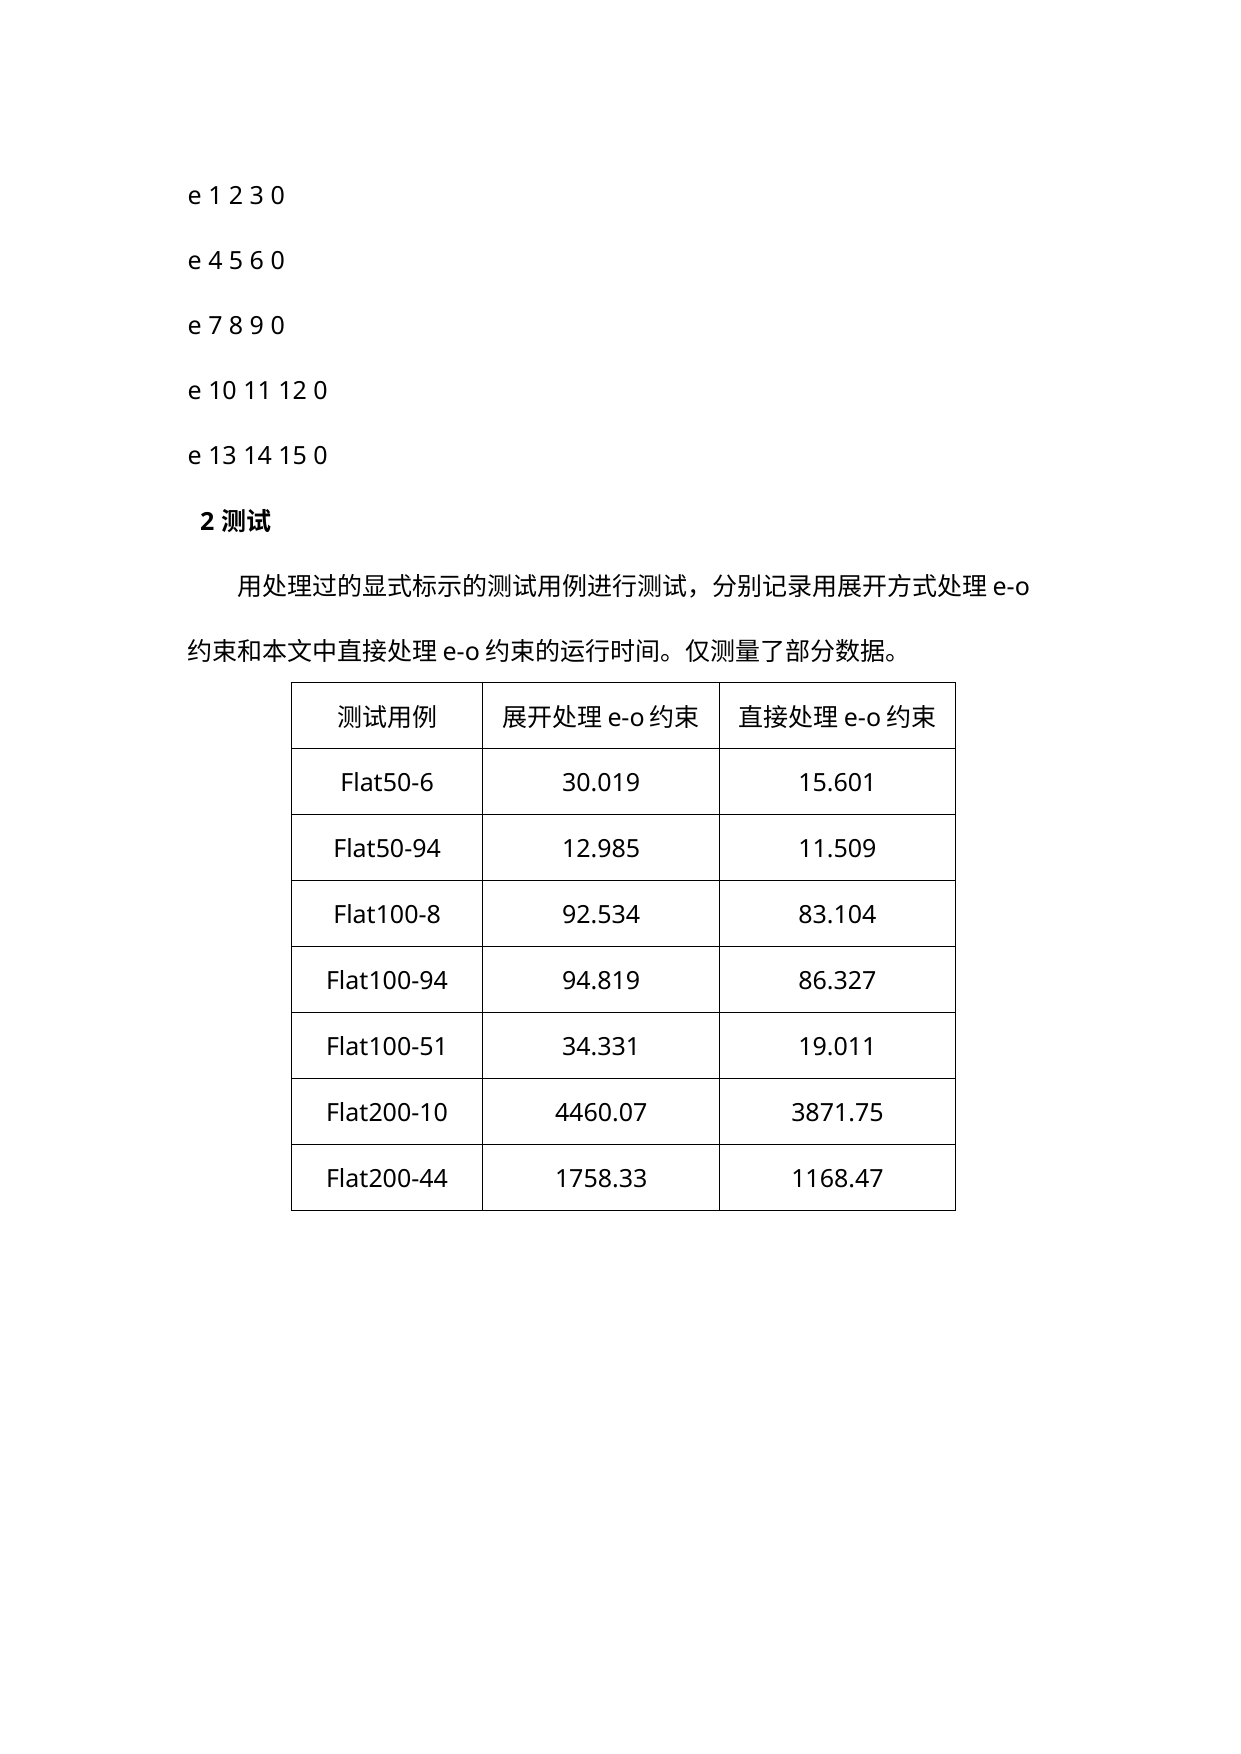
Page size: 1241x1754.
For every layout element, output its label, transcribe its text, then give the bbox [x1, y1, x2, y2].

table_cell 4460.07 [483, 1079, 719, 1144]
text e 7 8 9 0 [187, 292, 1053, 357]
text 用处理过的显式标示的测试用例进行测试，分别记录用展开方式处理e-o约束和本文中直接处理e-o约束的运行时间。仅测量了部分数据。 [187, 552, 1053, 682]
table_cell 19.011 [720, 1013, 955, 1078]
table_cell Flat100-51 [292, 1013, 482, 1078]
table_cell 12.985 [483, 815, 719, 880]
table_header 展开处理e-o约束 [483, 683, 719, 748]
table_cell Flat50-6 [292, 749, 482, 814]
table_cell 3871.75 [720, 1079, 955, 1144]
text e 1 2 3 0 [187, 162, 1053, 227]
table_header 直接处理e-o约束 [720, 683, 955, 748]
table_cell 1168.47 [720, 1145, 955, 1210]
table_cell 86.327 [720, 947, 955, 1012]
table_cell 92.534 [483, 881, 719, 946]
table_cell 15.601 [720, 749, 955, 814]
table_cell Flat100-94 [292, 947, 482, 1012]
table_cell 94.819 [483, 947, 719, 1012]
table_cell 1758.33 [483, 1145, 719, 1210]
table_header 测试用例 [292, 683, 482, 748]
text e 10 11 12 0 [187, 357, 1053, 422]
subtitle 2 测试 [187, 487, 1053, 552]
text e 13 14 15 0 [187, 422, 1053, 487]
table_cell Flat100-8 [292, 881, 482, 946]
table_cell 34.331 [483, 1013, 719, 1078]
table_cell Flat200-44 [292, 1145, 482, 1210]
table_cell Flat50-94 [292, 815, 482, 880]
table_cell 83.104 [720, 881, 955, 946]
table_cell 11.509 [720, 815, 955, 880]
text e 4 5 6 0 [187, 227, 1053, 292]
table_cell Flat200-10 [292, 1079, 482, 1144]
table_cell 30.019 [483, 749, 719, 814]
